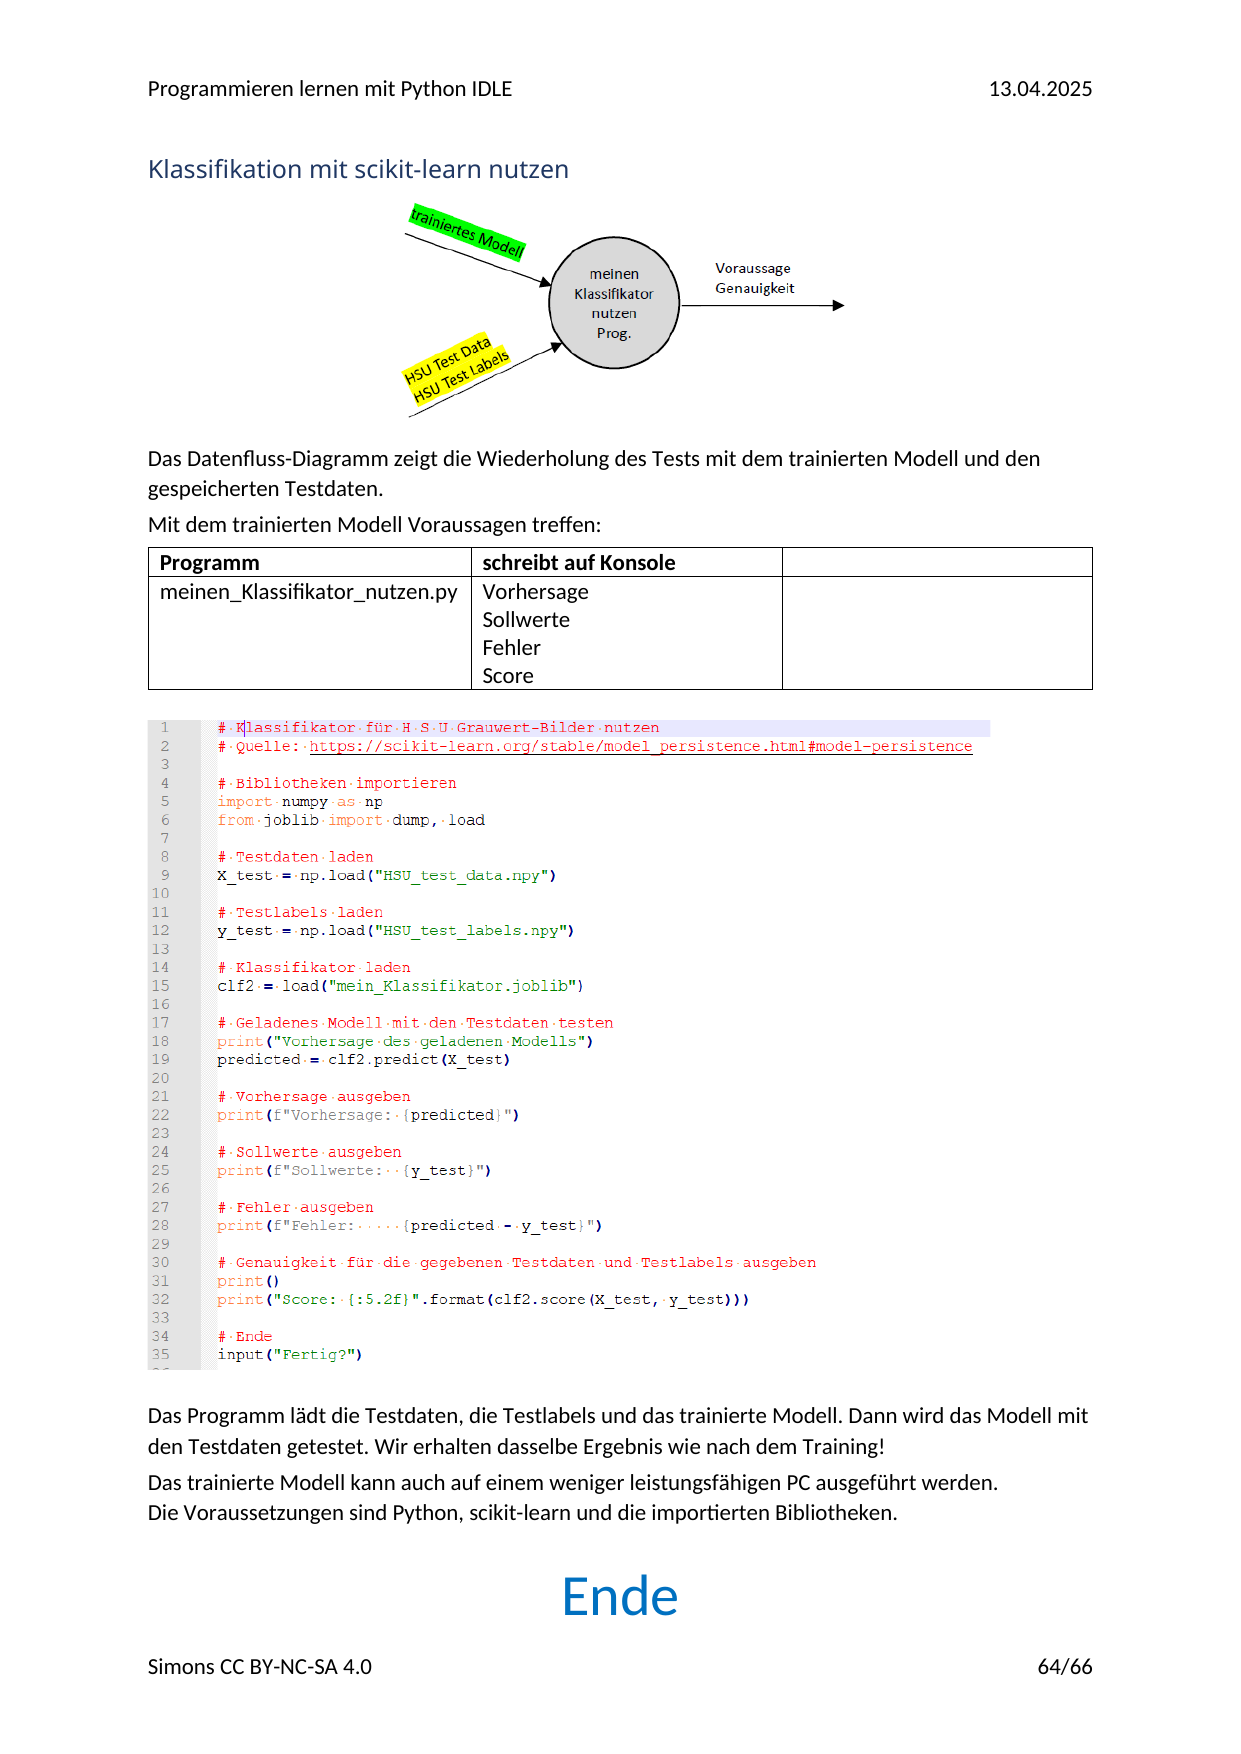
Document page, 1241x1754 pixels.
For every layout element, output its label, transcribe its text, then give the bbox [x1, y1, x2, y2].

table_cell Vorhersage Sollwerte Fehler Score [472, 577, 782, 689]
text Das Programm lädt die Testdaten, die Testlabels und das trainierte Modell. Dann wird das Modell mit den Testdaten getestet. Wir erhalten dasselbe Ergebnis wie nach dem Training! [148, 1402, 1092, 1460]
subtitle Klassifikation mit scikit-learn nutzen [148, 152, 1092, 186]
text Mit dem trainierten Modell Voraussagen treffen: [148, 511, 1092, 539]
table_header schreibt auf Konsole [472, 548, 782, 576]
text Das trainierte Modell kann auch auf einem weniger leistungsfähigen PC ausgeführt werden. Die Voraussetzungen sind Python, scikit-learn und die importierten Bibliotheken. [148, 1468, 1092, 1526]
picture [395, 188, 845, 436]
table_cell [783, 577, 1092, 689]
table_header Programm [149, 548, 471, 576]
table_cell meinen_Klassifikator_nutzen.py [149, 577, 471, 689]
text Das Datenfluss-Diagramm zeigt die Wiederholung des Tests mit dem trainierten Modell und den gespeicherten Testdaten. [148, 444, 1092, 502]
picture [147, 720, 991, 1370]
table_header [783, 548, 1092, 576]
text Ende [148, 1559, 1092, 1630]
